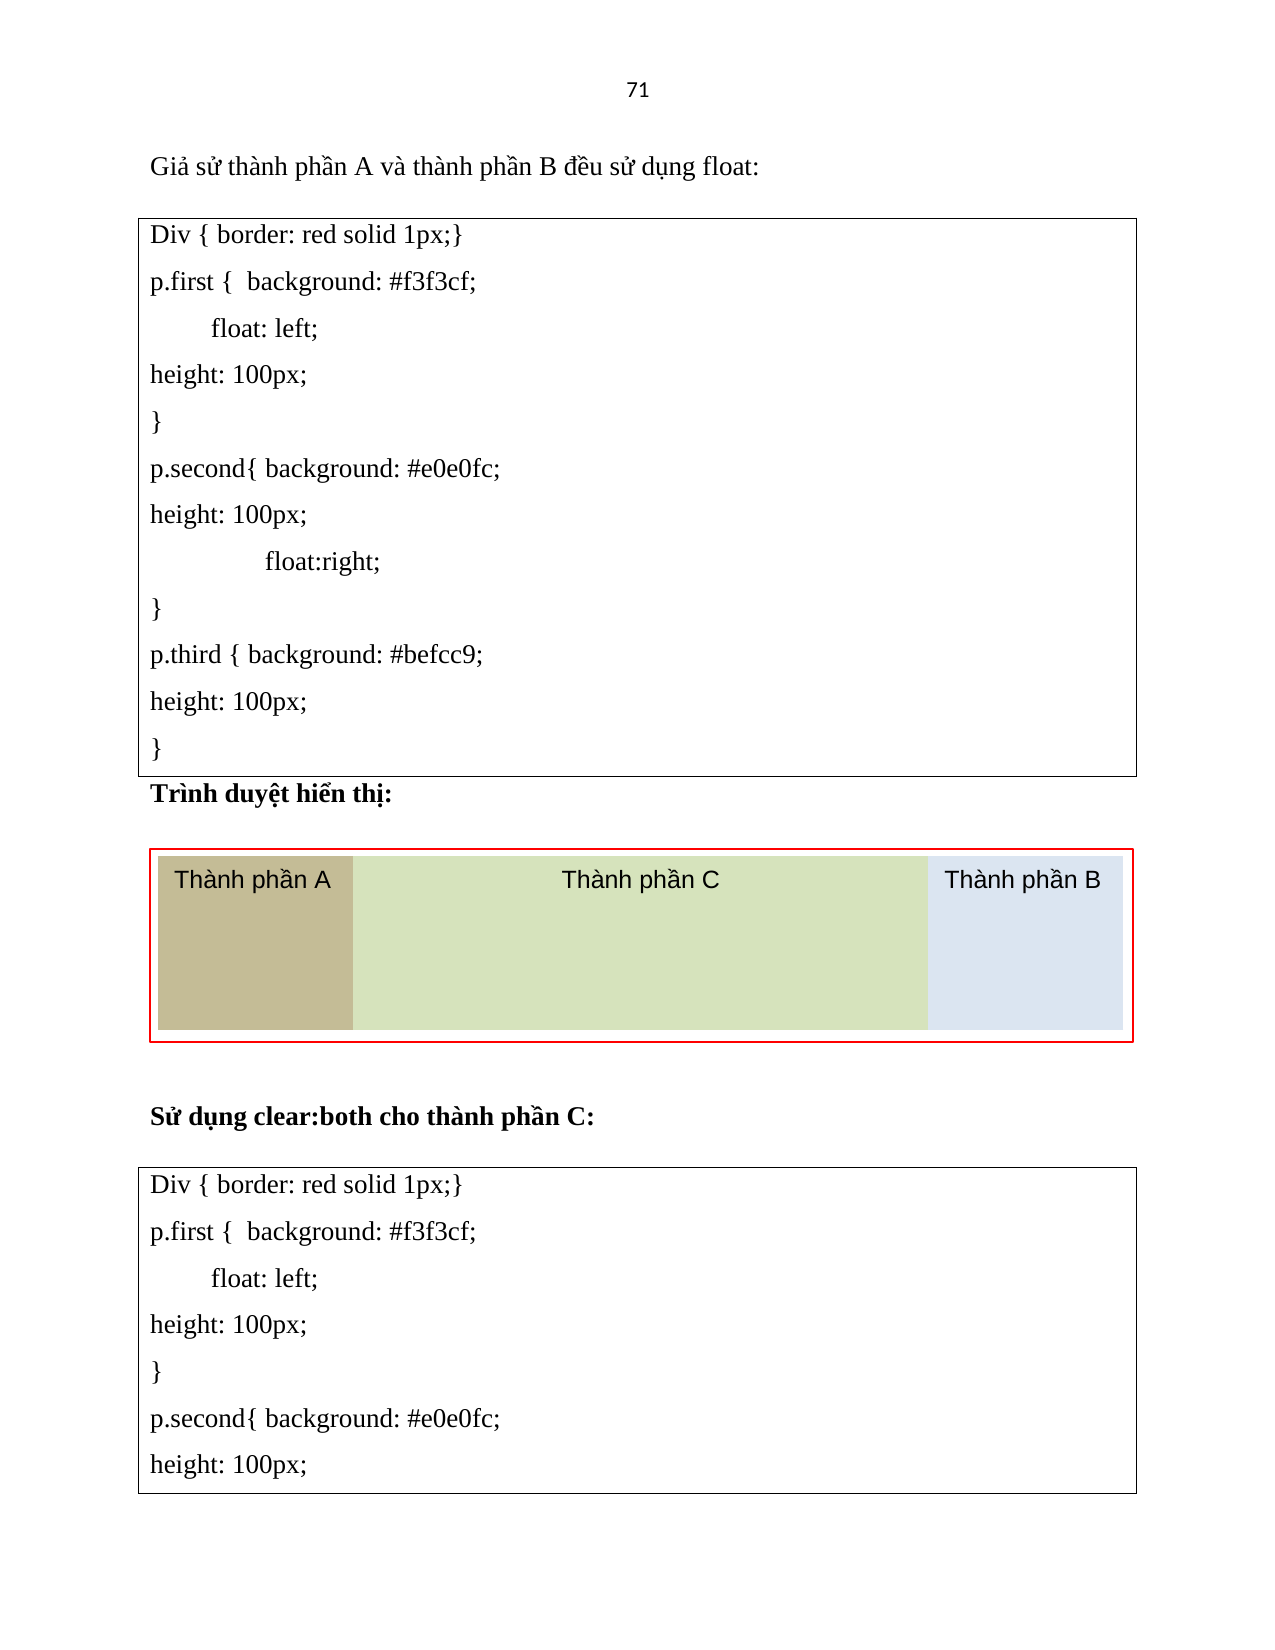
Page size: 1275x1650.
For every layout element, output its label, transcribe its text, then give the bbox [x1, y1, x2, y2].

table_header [139, 1168, 1136, 1493]
table_header Div { border: red solid 1px;} p.first { background: #f3f3cf; float: left; height: 100px; } p.second{ background: #e0e0fc; height: 100px; float:right; } p.third { background: #befcc9; height: 100px; } [139, 219, 1136, 776]
text Giả sử thành phần A và thành phần B đều sử dụng float: [150, 150, 1125, 181]
text Sử dụng clear:both cho thành phần C: [150, 1100, 1125, 1131]
text Trình duyệt hiển thị: [150, 777, 1125, 808]
